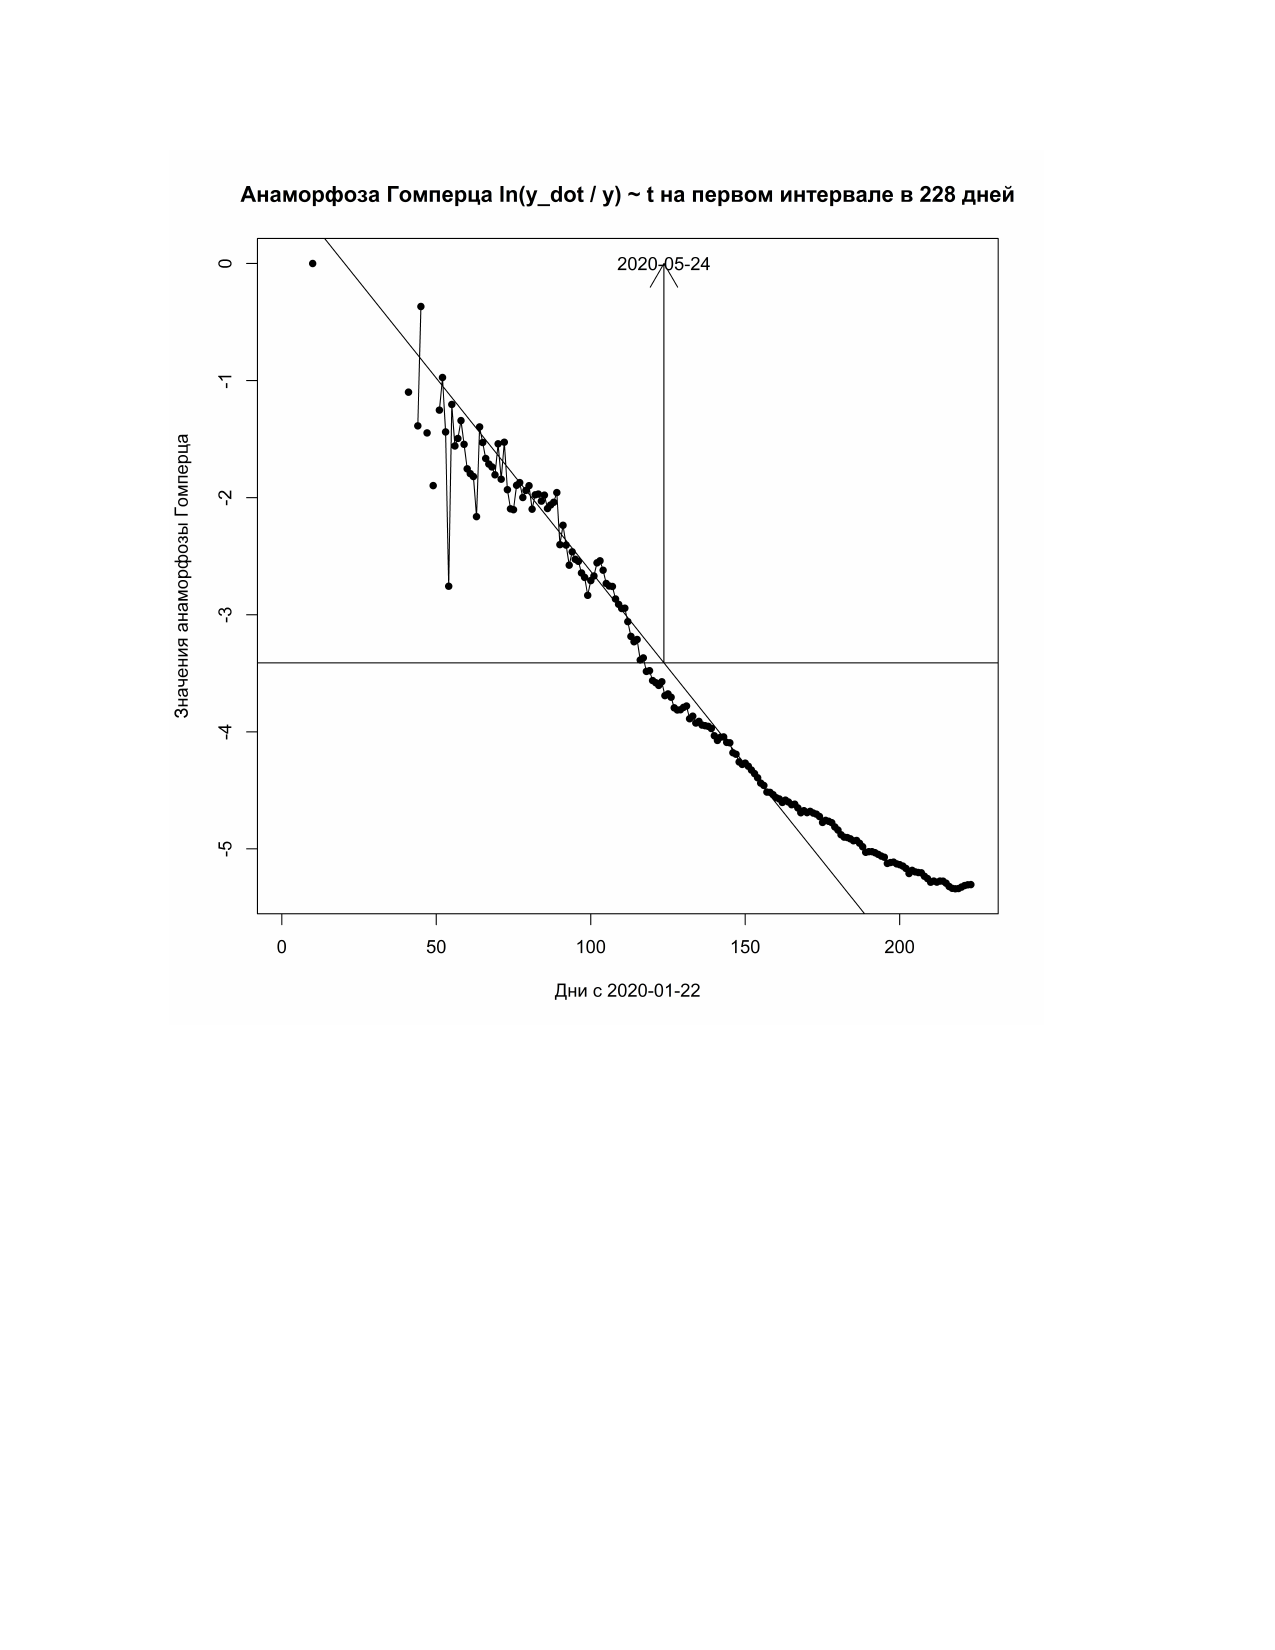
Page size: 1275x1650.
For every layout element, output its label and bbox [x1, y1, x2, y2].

picture [168, 150, 1044, 1025]
